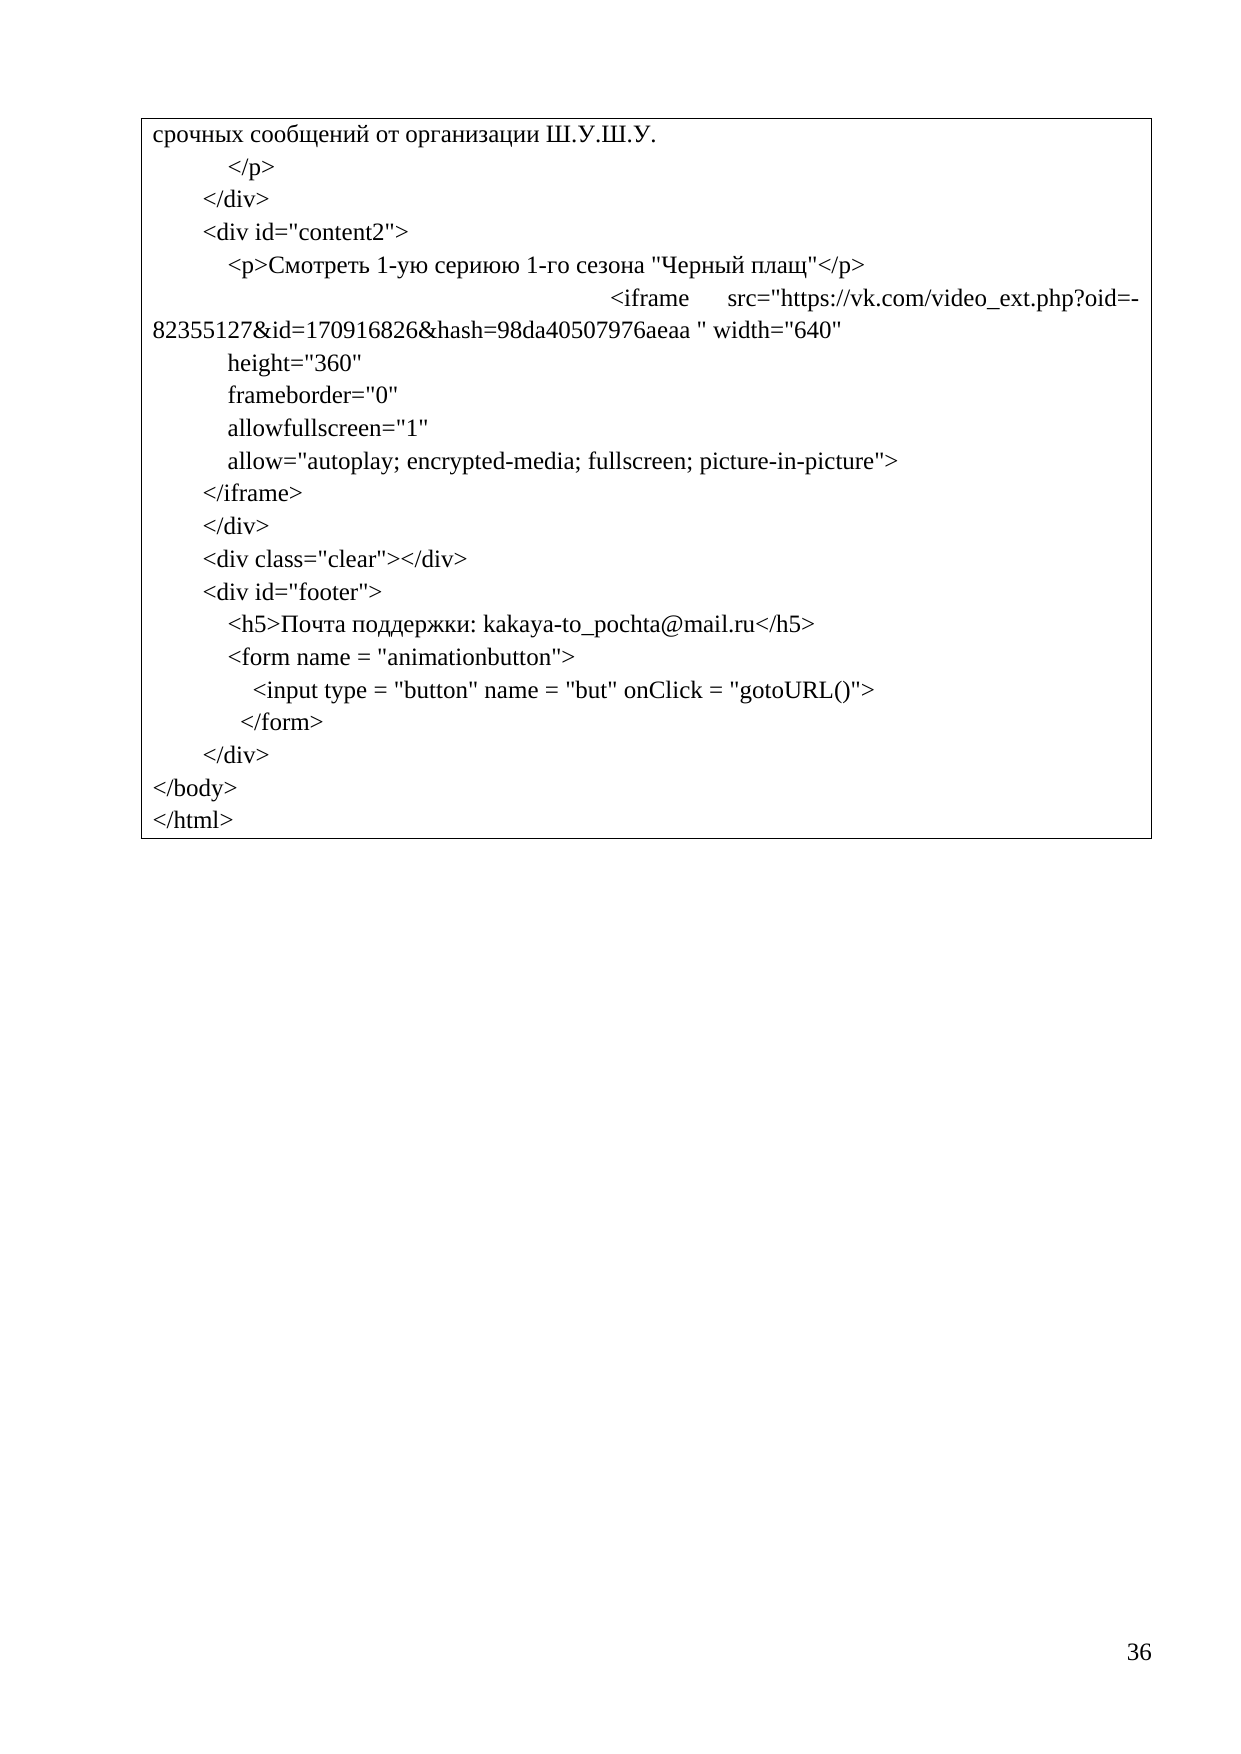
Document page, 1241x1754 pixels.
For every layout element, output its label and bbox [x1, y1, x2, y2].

table_header [142, 119, 1151, 838]
